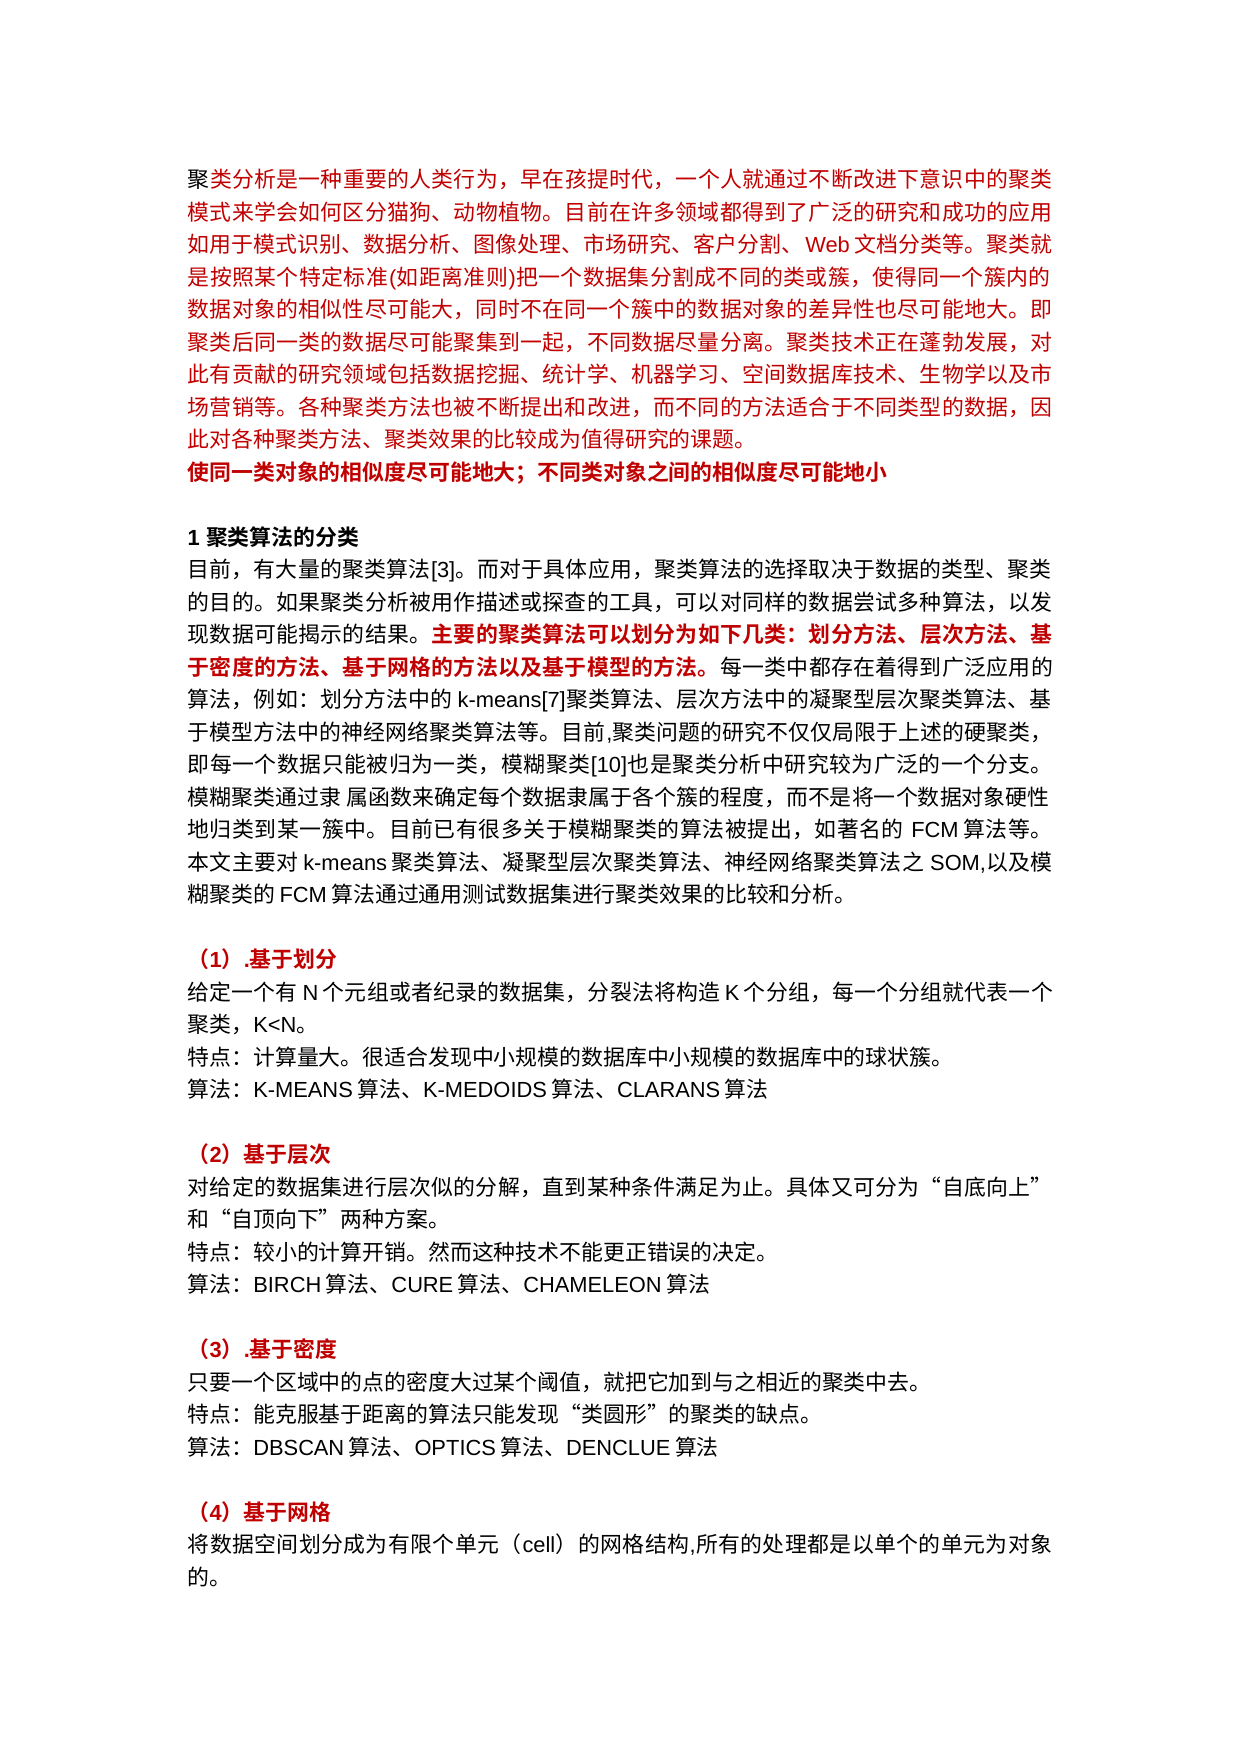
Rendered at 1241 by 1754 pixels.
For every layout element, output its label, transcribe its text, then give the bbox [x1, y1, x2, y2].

list 算法：DBSCAN算法、OPTICS算法、DENCLUE算法 [187, 1429, 1053, 1462]
list 对给定的数据集进行层次似的分解，直到某种条件满足为止。具体又可分为“自底向上”和“自顶向下”两种方案。 [187, 1169, 1053, 1234]
list （4）基于网格 [187, 1494, 1053, 1527]
list 给定一个有N个元组或者纪录的数据集，分裂法将构造K个分组，每一个分组就代表一个聚类，K<N。 [187, 974, 1053, 1039]
list 特点：计算量大。很适合发现中小规模的数据库中小规模的数据库中的球状簇。 [187, 1039, 1053, 1072]
list （1）.基于划分 [187, 942, 1053, 974]
list 1 聚类算法的分类 [187, 519, 1053, 552]
list 目前，有大量的聚类算法[3]。而对于具体应用，聚类算法的选择取决于数据的类型、聚类的目的。如果聚类分析被用作描述或探查的工具，可以对同样的数据尝试多种算法，以发现数据可能揭示的结果。主要的聚类算法可以划分为如下几类：划分方法、层次方法、基于密度的方法、基于网格的方法以及基于模型的方法。每一类中都存在着得到广泛应用的算法，例如：划分方法中的k-means[7]聚类算法、层次方法中的凝聚型层次聚类算法、基于模型方法中的神经网络聚类算法等。目前,聚类问题的研究不仅仅局限于上述的硬聚类，即每一个数据只能被归为一类，模糊聚类[10]也是聚类分析中研究较为广泛的一个分支。模糊聚类通过隶 属函数来确定每个数据隶属于各个簇的程度，而不是将一个数据对象硬性地归类到某一簇中。目前已有很多关于模糊聚类的算法被提出，如著名的FCM算法等。本文主要对k-means聚类算法、凝聚型层次聚类算法、神经网络聚类算法之SOM,以及模糊聚类的FCM算法通过通用测试数据集进行聚类效果的比较和分析。 [187, 552, 1053, 909]
list （3）.基于密度 [187, 1332, 1053, 1364]
list 使同一类对象的相似度尽可能地大；不同类对象之间的相似度尽可能地小 [187, 454, 1053, 487]
list （2）基于层次 [187, 1137, 1053, 1169]
list 特点：较小的计算开销。然而这种技术不能更正错误的决定。 [187, 1234, 1053, 1267]
list 聚类分析是一种重要的人类行为，早在孩提时代，一个人就通过不断改进下意识中的聚类模式来学会如何区分猫狗、动物植物。目前在许多领域都得到了广泛的研究和成功的应用，如用于模式识别、数据分析、图像处理、市场研究、客户分割、Web文档分类等。聚类就是按照某个特定标准(如距离准则)把一个数据集分割成不同的类或簇，使得同一个簇内的数据对象的相似性尽可能大，同时不在同一个簇中的数据对象的差异性也尽可能地大。即聚类后同一类的数据尽可能聚集到一起，不同数据尽量分离。聚类技术正在蓬勃发展，对此有贡献的研究领域包括数据挖掘、统计学、机器学习、空间数据库技术、生物学以及市场营销等。各种聚类方法也被不断提出和改进，而不同的方法适合于不同类型的数据，因此对各种聚类方法、聚类效果的比较成为值得研究的课题。 [187, 162, 1053, 454]
list 将数据空间划分成为有限个单元（cell）的网格结构,所有的处理都是以单个的单元为对象的。 [187, 1527, 1053, 1592]
list 只要一个区域中的点的密度大过某个阈值，就把它加到与之相近的聚类中去。 [187, 1364, 1053, 1397]
list 算法：BIRCH算法、CURE算法、CHAMELEON算法 [187, 1267, 1053, 1299]
list 算法：K-MEANS算法、K-MEDOIDS算法、CLARANS算法 [187, 1072, 1053, 1104]
list 特点：能克服基于距离的算法只能发现“类圆形”的聚类的缺点。 [187, 1397, 1053, 1429]
